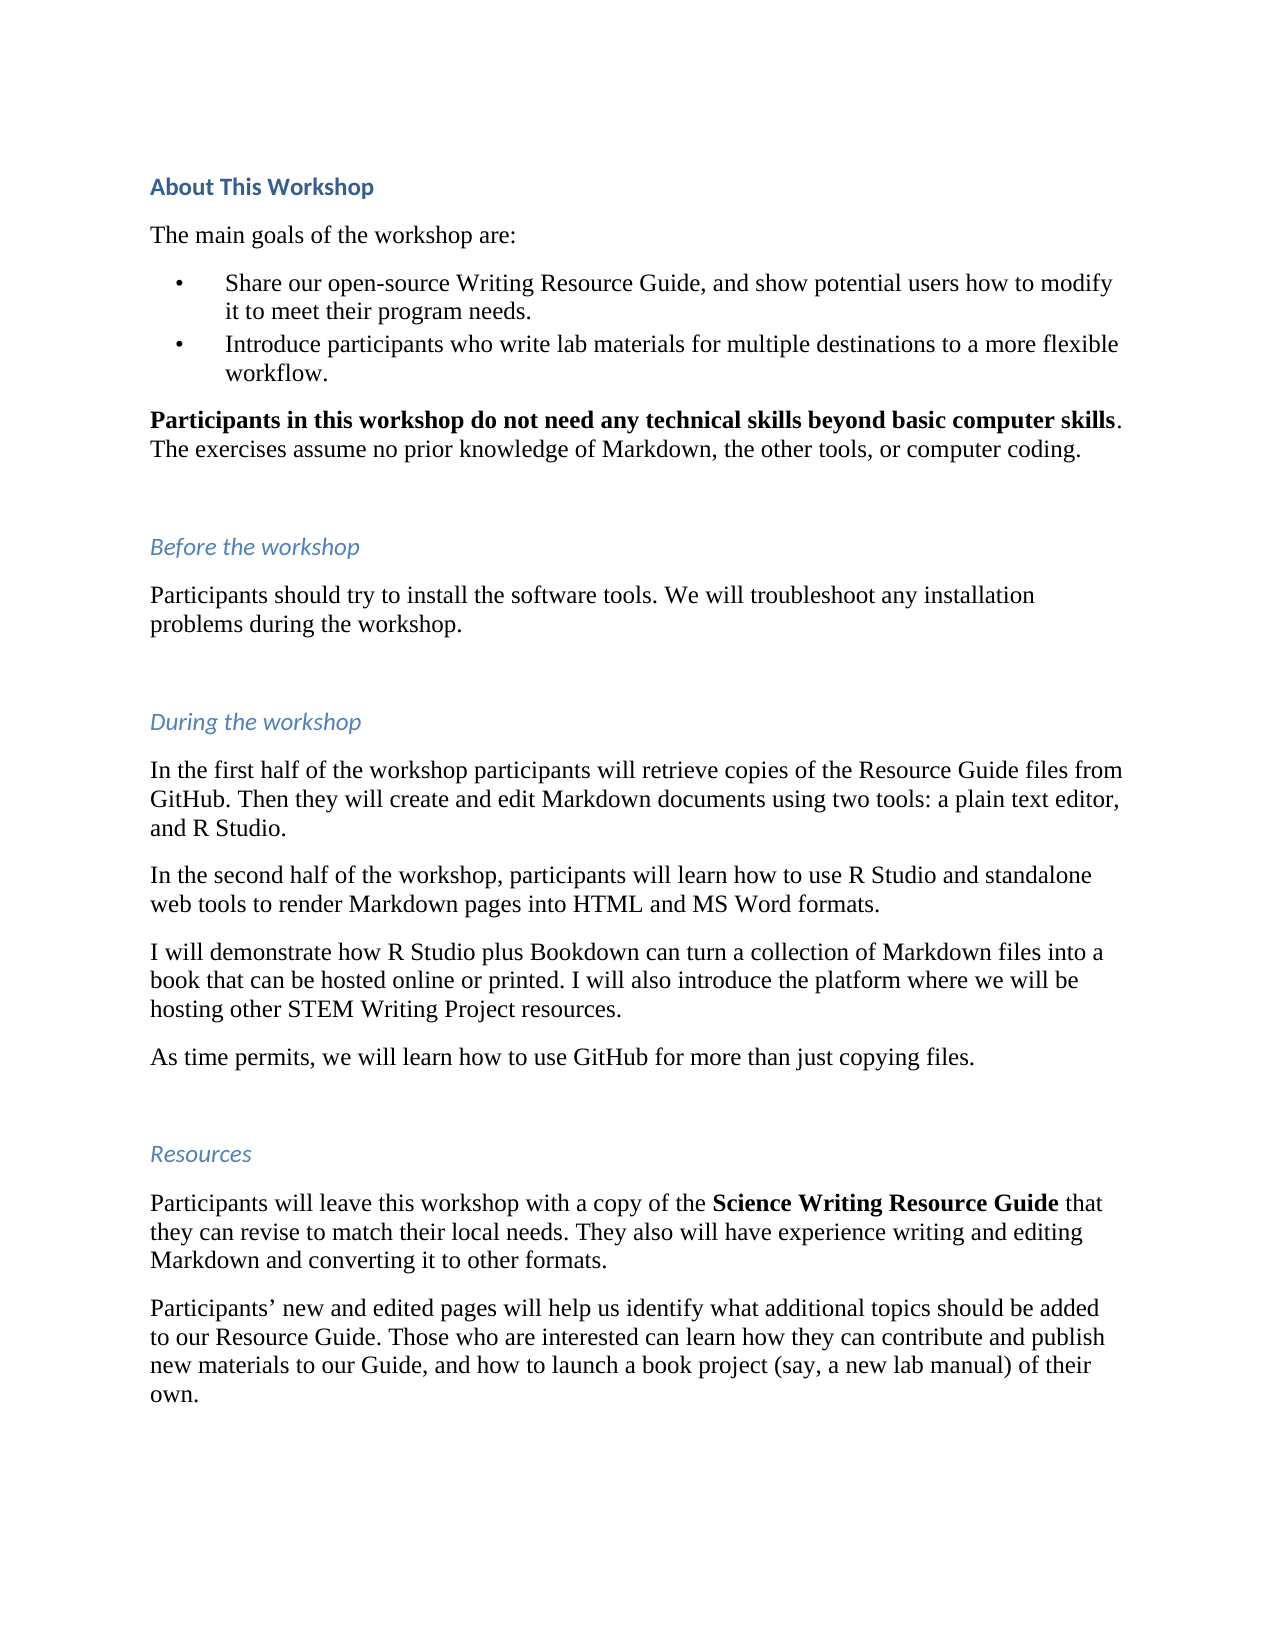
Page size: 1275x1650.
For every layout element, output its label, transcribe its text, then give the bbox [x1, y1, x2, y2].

text In the first half of the workshop participants will retrieve copies of the Resource Guide files from GitHub. Then they will create and edit Markdown documents using two tools: a plain text editor, and R Studio. [150, 755, 1125, 842]
list Introduce participants who write lab materials for multiple destinations to a more flexible workflow. [175, 329, 1125, 386]
subtitle About This Workshop [150, 171, 1125, 201]
text As time permits, we will learn how to use GitHub for more than just copying files. [150, 1042, 1125, 1070]
text Participants in this workshop do not need any technical skills beyond basic computer skills. The exercises assume no prior knowledge of Markdown, the other tools, or computer coding. [150, 405, 1125, 463]
list Share our open-source Writing Resource Guide, and show potential users how to modify it to meet their program needs. [175, 268, 1125, 325]
text The main goals of the workshop are: [150, 220, 1125, 249]
text Participants should try to install the software tools. We will troubleshoot any installation problems during the workshop. [150, 580, 1125, 638]
text Participants’ new and edited pages will help us identify what additional topics should be added to our Resource Guide. Those who are interested can learn how they can contribute and publish new materials to our Guide, and how to launch a book project (say, a new lab manual) of their own. [150, 1293, 1125, 1408]
subtitle During the workshop [150, 706, 1125, 737]
subtitle Resources [150, 1139, 1125, 1169]
text In the second half of the workshop, participants will learn how to use R Studio and standalone web tools to render Markdown pages into HTML and MS Word formats. [150, 860, 1125, 918]
subtitle Before the workshop [150, 531, 1125, 561]
text I will demonstrate how R Studio plus Bookdown can turn a collection of Markdown files into a book that can be hosted online or printed. I will also introduce the platform where we will be hosting other STEM Writing Project resources. [150, 937, 1125, 1023]
text Participants will leave this workshop with a copy of the Science Writing Resource Guide that they can revise to match their local needs. They also will have experience writing and editing Markdown and converting it to other formats. [150, 1188, 1125, 1274]
